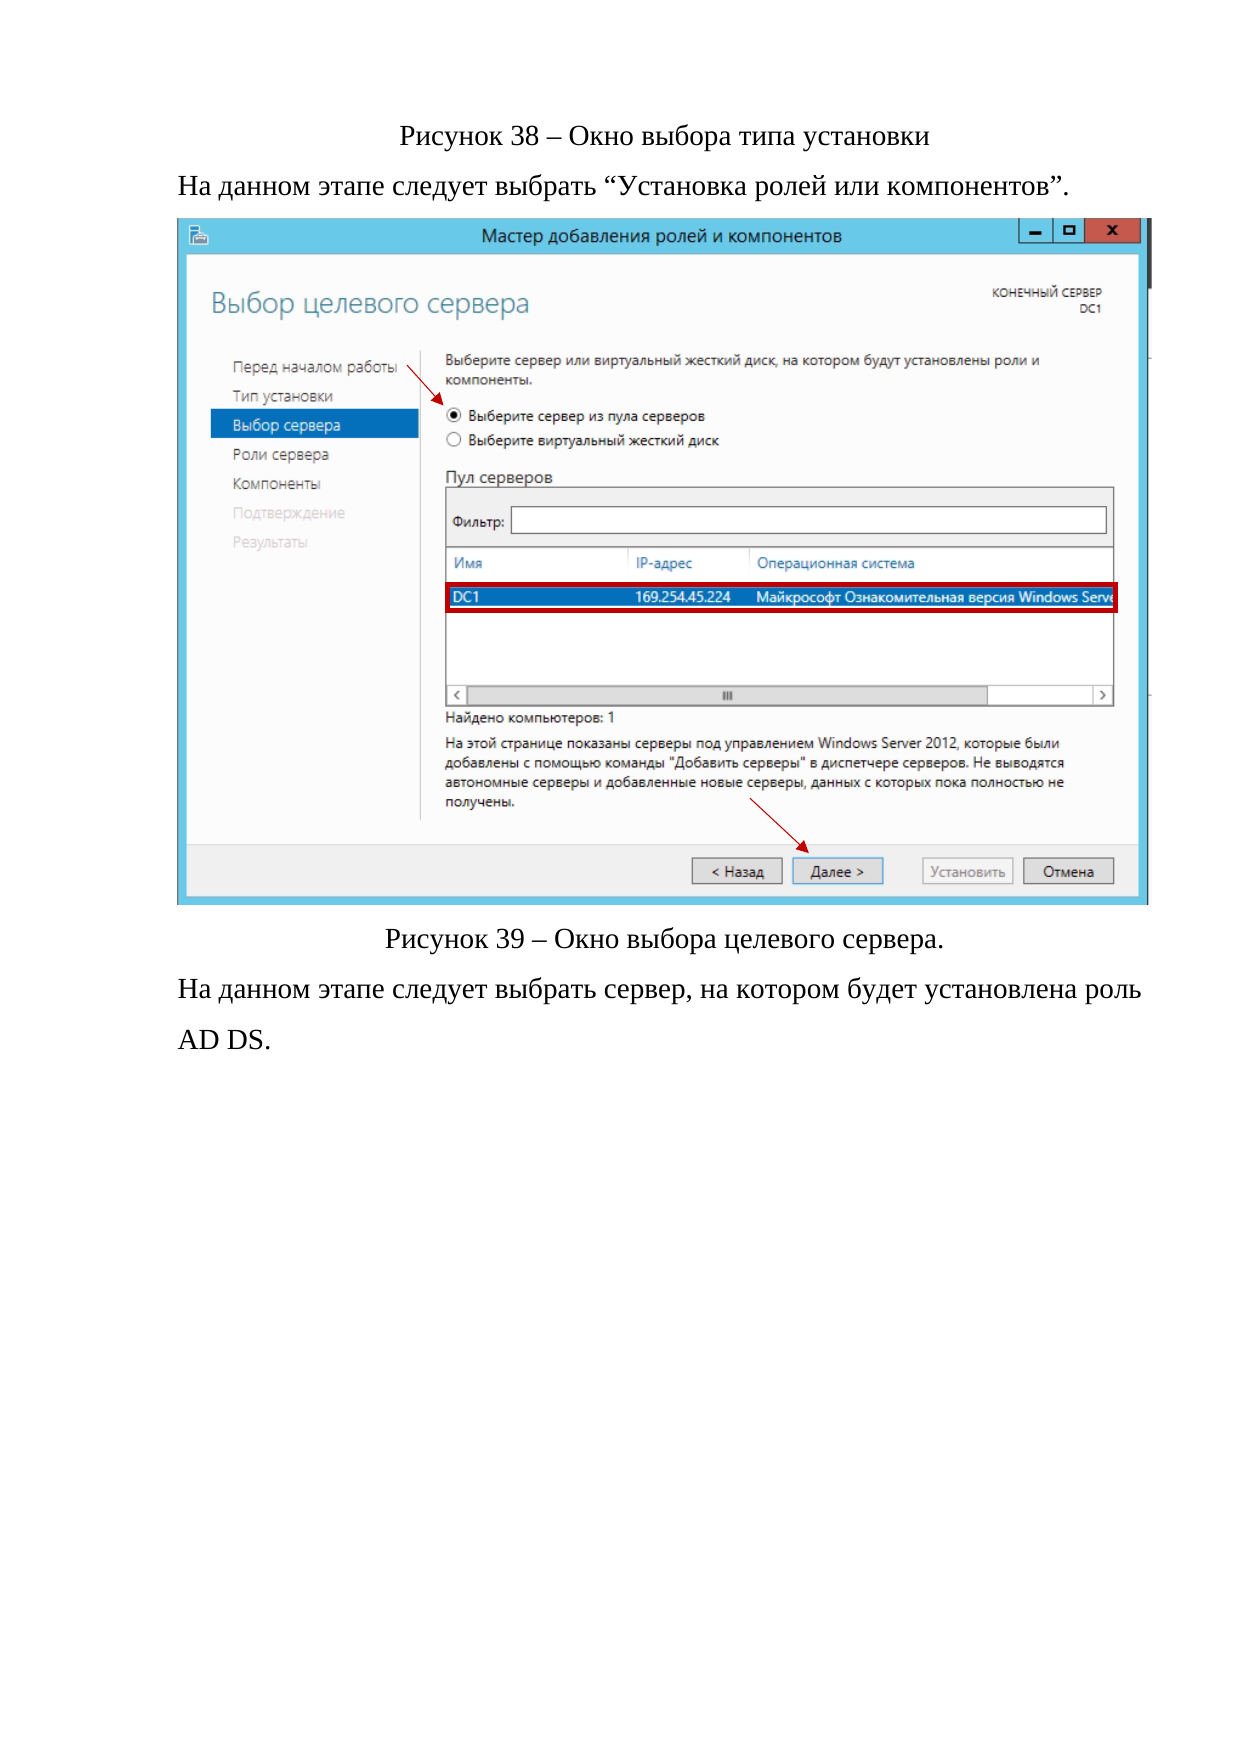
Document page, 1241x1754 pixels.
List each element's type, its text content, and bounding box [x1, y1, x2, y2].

picture [177, 218, 1152, 905]
text Рисунок 38 – Окно выбора типа установки [177, 118, 1152, 152]
text На данном этапе следует выбрать “Установка ролей или компонентов”. [177, 168, 1152, 202]
text Рисунок 39 – Окно выбора целевого сервера. [177, 921, 1152, 955]
text На данном этапе следует выбрать сервер, на котором будет установлена роль AD DS. [177, 972, 1152, 1055]
